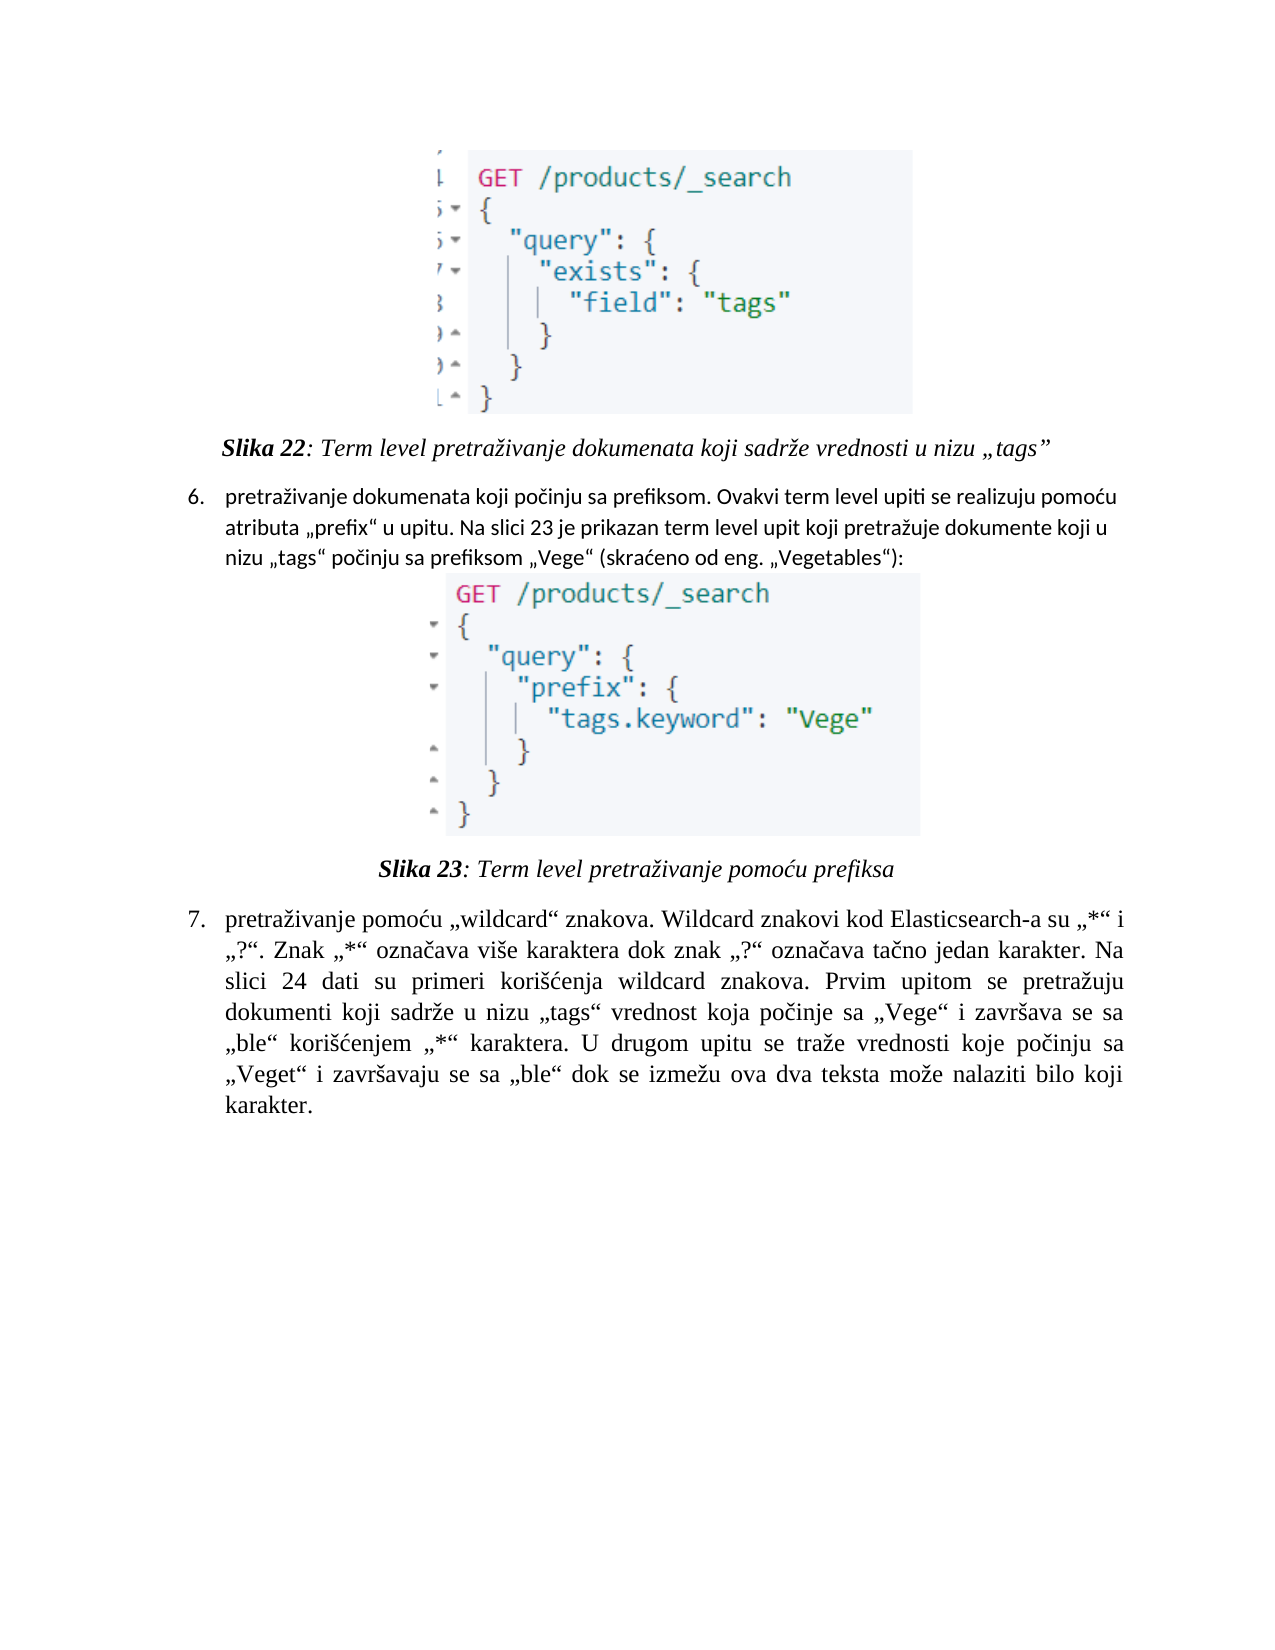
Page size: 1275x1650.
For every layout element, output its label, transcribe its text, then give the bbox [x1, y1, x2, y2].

list pretraživanje pomoću „wildcard“ znakova. Wildcard znakovi kod Elasticsearch-a su „*“ i „?“. Znak „*“ označava više karaktera dok znak „?“ označava tačno jedan karakter. Na slici 24 dati su primeri korišćenja wildcard znakova. Prvim upitom se pretražuju dokumenti koji sadrže u nizu „tags“ vrednost koja počinje sa „Vege“ i završava se sa „ble“ korišćenjem „*“ karaktera. U drugom upitu se traže vrednosti koje počinju sa „Veget“ i završavaju se sa „ble“ dok se izmežu ova dva teksta može nalaziti bilo koji karakter. [187, 904, 1125, 1119]
text Slika 23: Term level pretraživanje pomoću prefiksa [150, 854, 1125, 883]
list pretraživanje dokumenata koji počinju sa prefiksom. Ovakvi term level upiti se realizuju pomoću atributa „prefix“ u upitu. Na slici 23 je prikazan term level upit koji pretražuje dokumente koji u nizu „tags“ počinju sa prefiksom „Vege“ (skraćeno od eng. „Vegetables“): [187, 482, 1125, 571]
picture [437, 150, 913, 414]
picture [429, 573, 921, 836]
text Slika 22: Term level pretraživanje dokumenata koji sadrže vrednosti u nizu „tags” [150, 433, 1125, 462]
